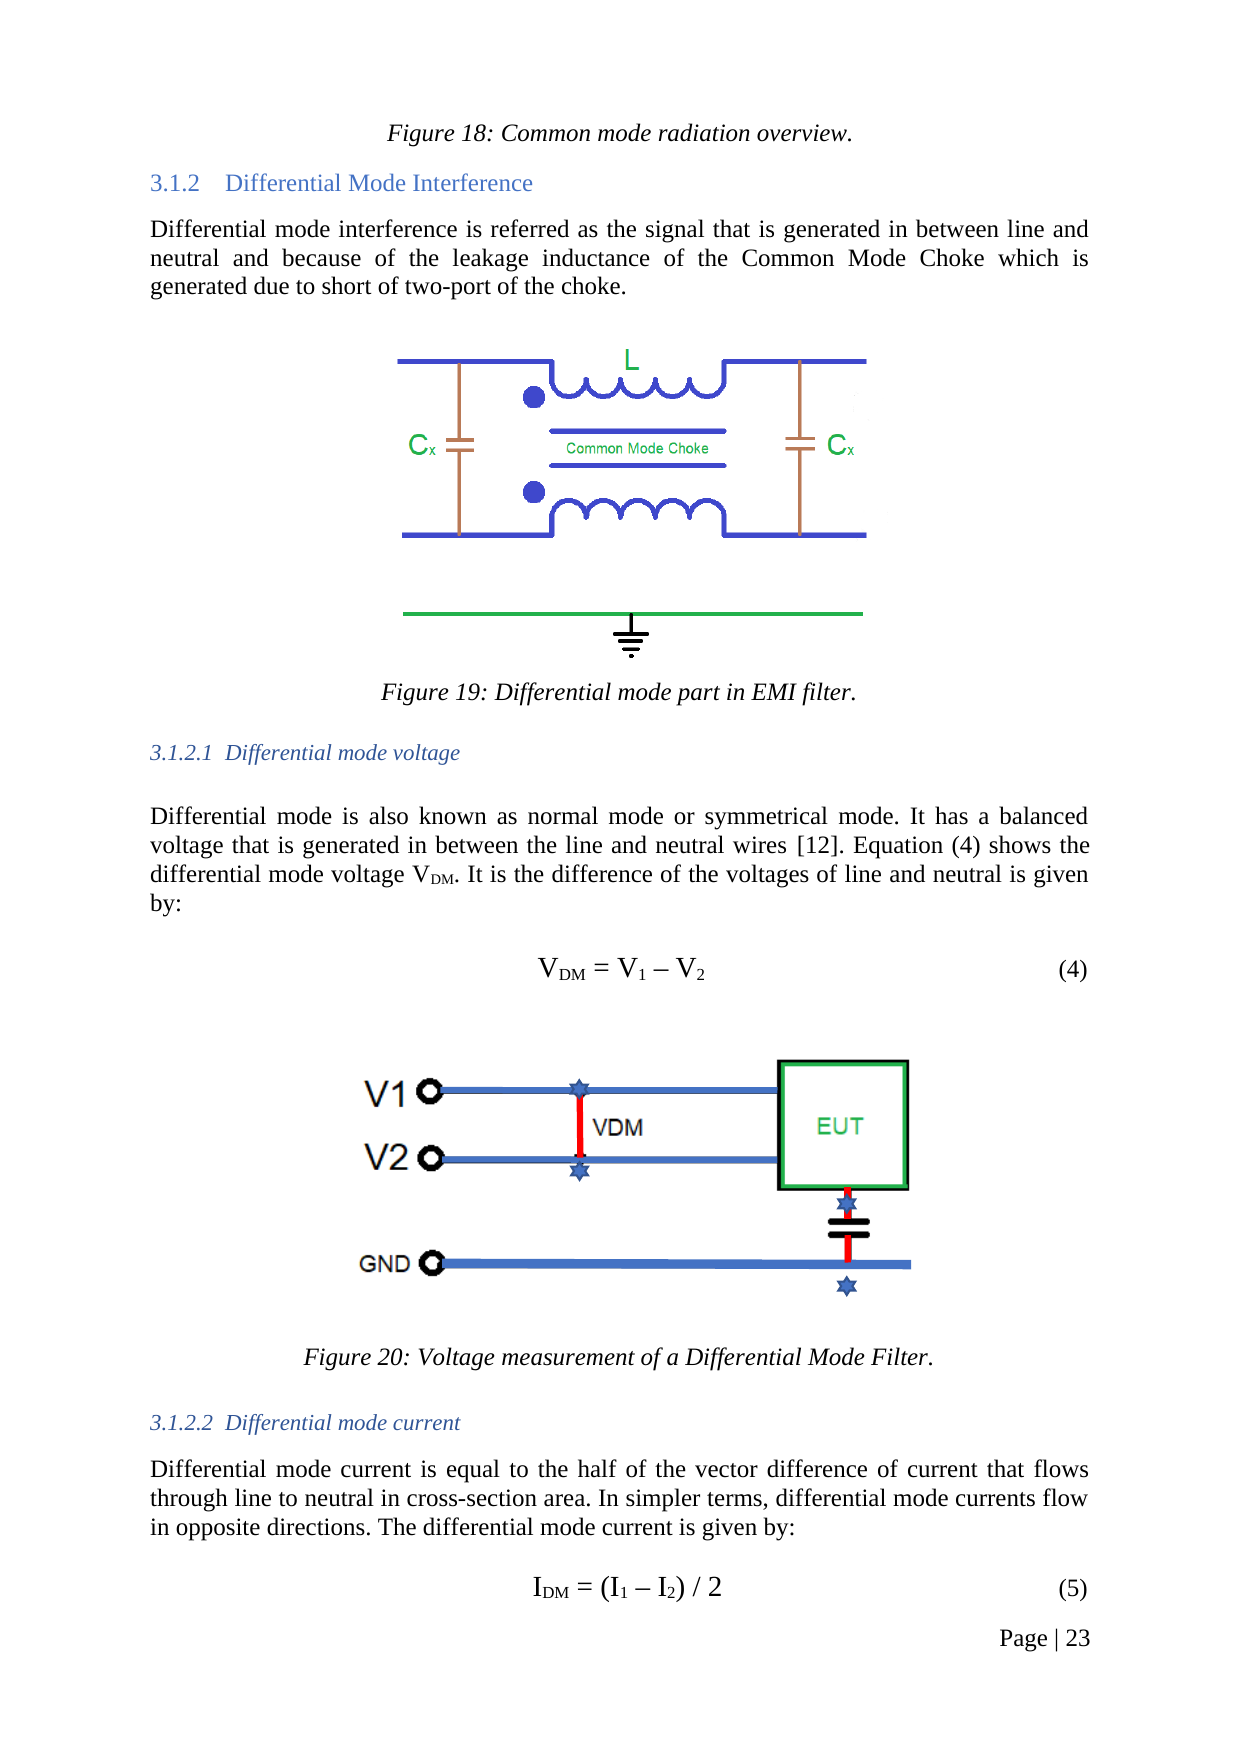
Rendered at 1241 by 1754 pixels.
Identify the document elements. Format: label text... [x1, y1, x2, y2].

subtitle Differential mode current [150, 1409, 1090, 1435]
text Differential mode is also known as normal mode or symmetrical mode. It has a balanced voltage that is generated in between the line and neutral wires . Equation (4) shows the differential mode voltage VDM. It is the difference of the voltages of line and neutral is given by: [150, 801, 1090, 916]
text Differential mode interference is referred as the signal that is generated in between line and neutral and because of the leakage inductance of the Common Mode Choke which is generated due to short of two-port of the choke. [150, 214, 1090, 300]
text Figure 18: Common mode radiation overview. [150, 118, 1090, 147]
picture [347, 1053, 920, 1288]
text IDM = (I1 – I2) / 2 (5) [150, 1569, 1090, 1603]
subtitle Differential Mode Interference [150, 168, 1090, 197]
subtitle Differential mode voltage [150, 739, 1090, 765]
text Differential mode current is equal to the half of the vector difference of current that flows through line to neutral in cross-section area. In simpler terms, differential mode currents flow in opposite directions. The differential mode current is given by: [150, 1454, 1090, 1540]
picture [352, 328, 888, 661]
text VDM = V1 – V2 (4) [150, 950, 1090, 984]
text Figure 19: Differential mode part in EMI filter. [150, 677, 1090, 706]
text Figure 20: Voltage measurement of a Differential Mode Filter. [150, 1342, 1090, 1370]
